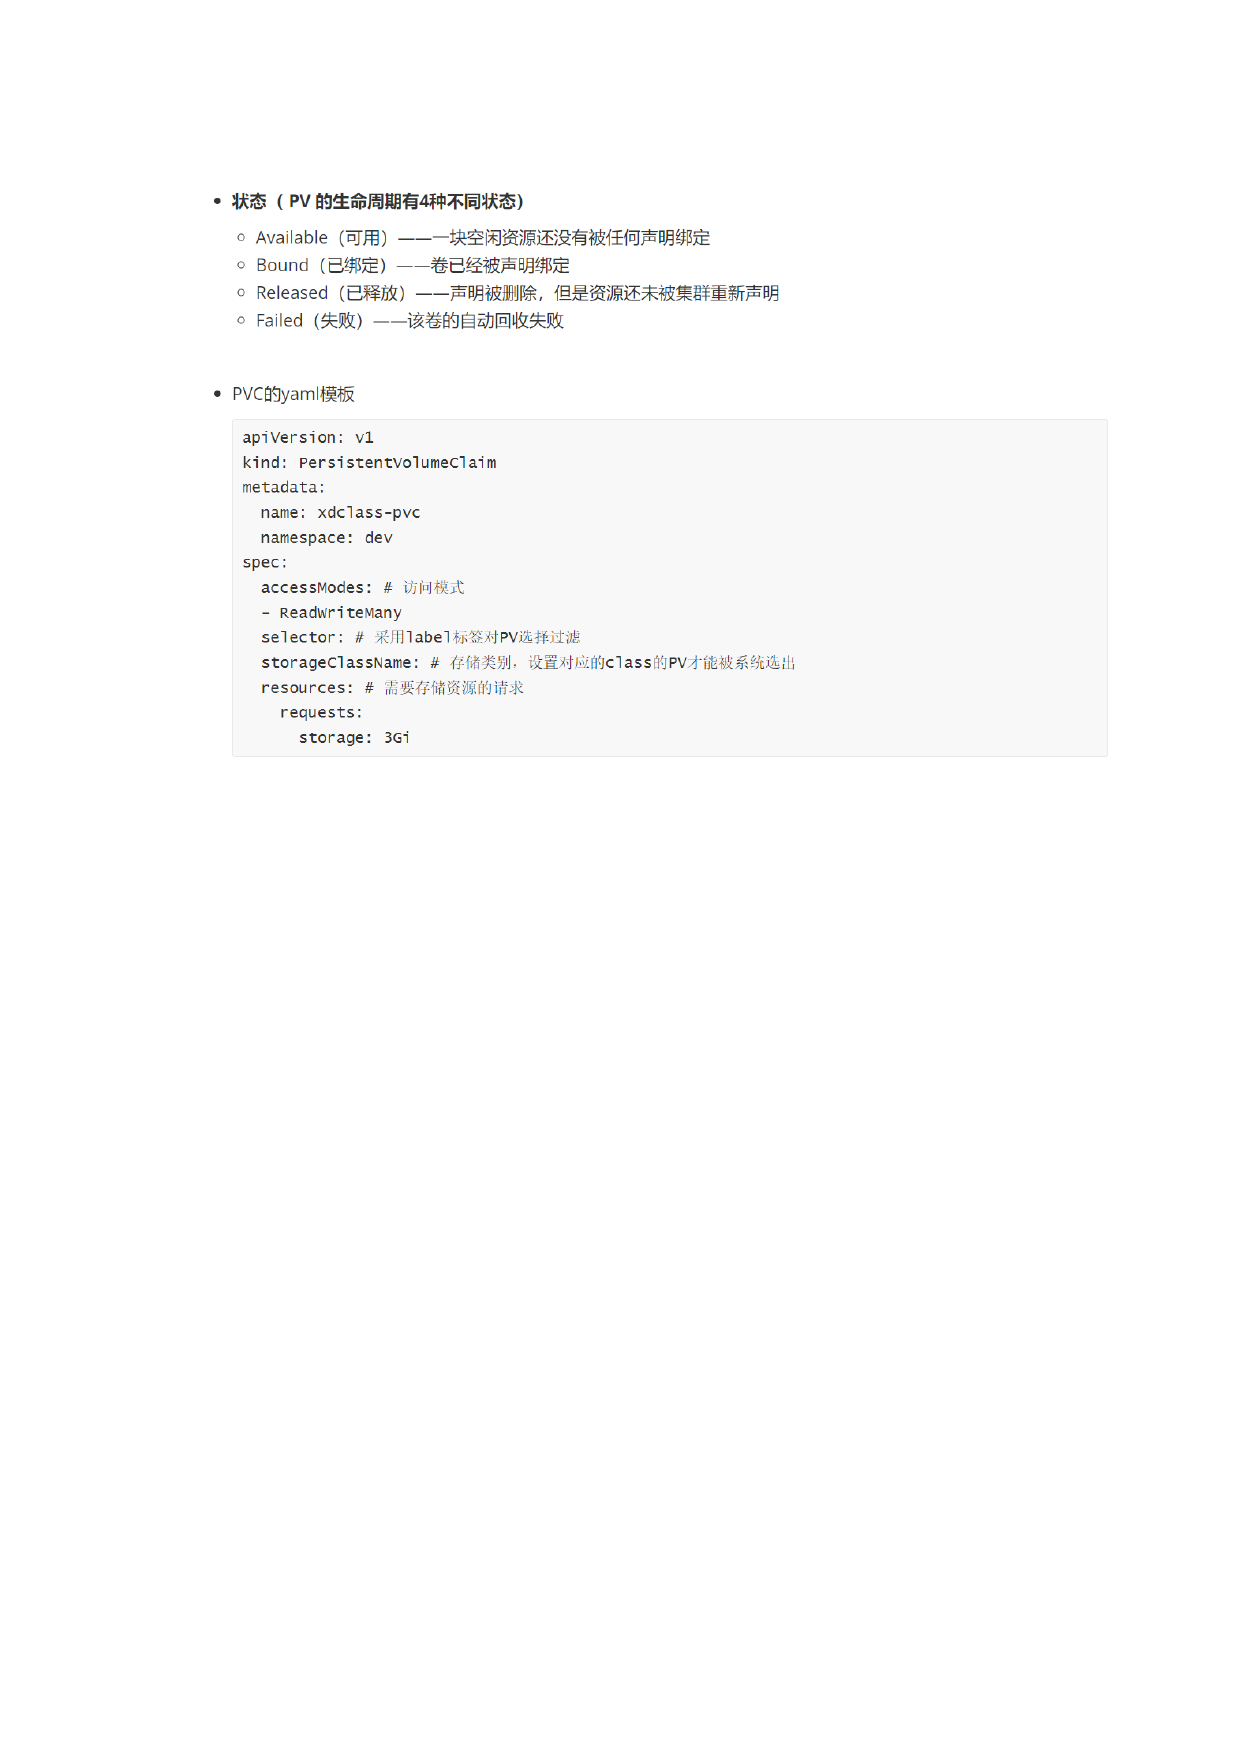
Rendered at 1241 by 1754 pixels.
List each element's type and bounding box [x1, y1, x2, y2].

picture [187, 162, 1144, 797]
